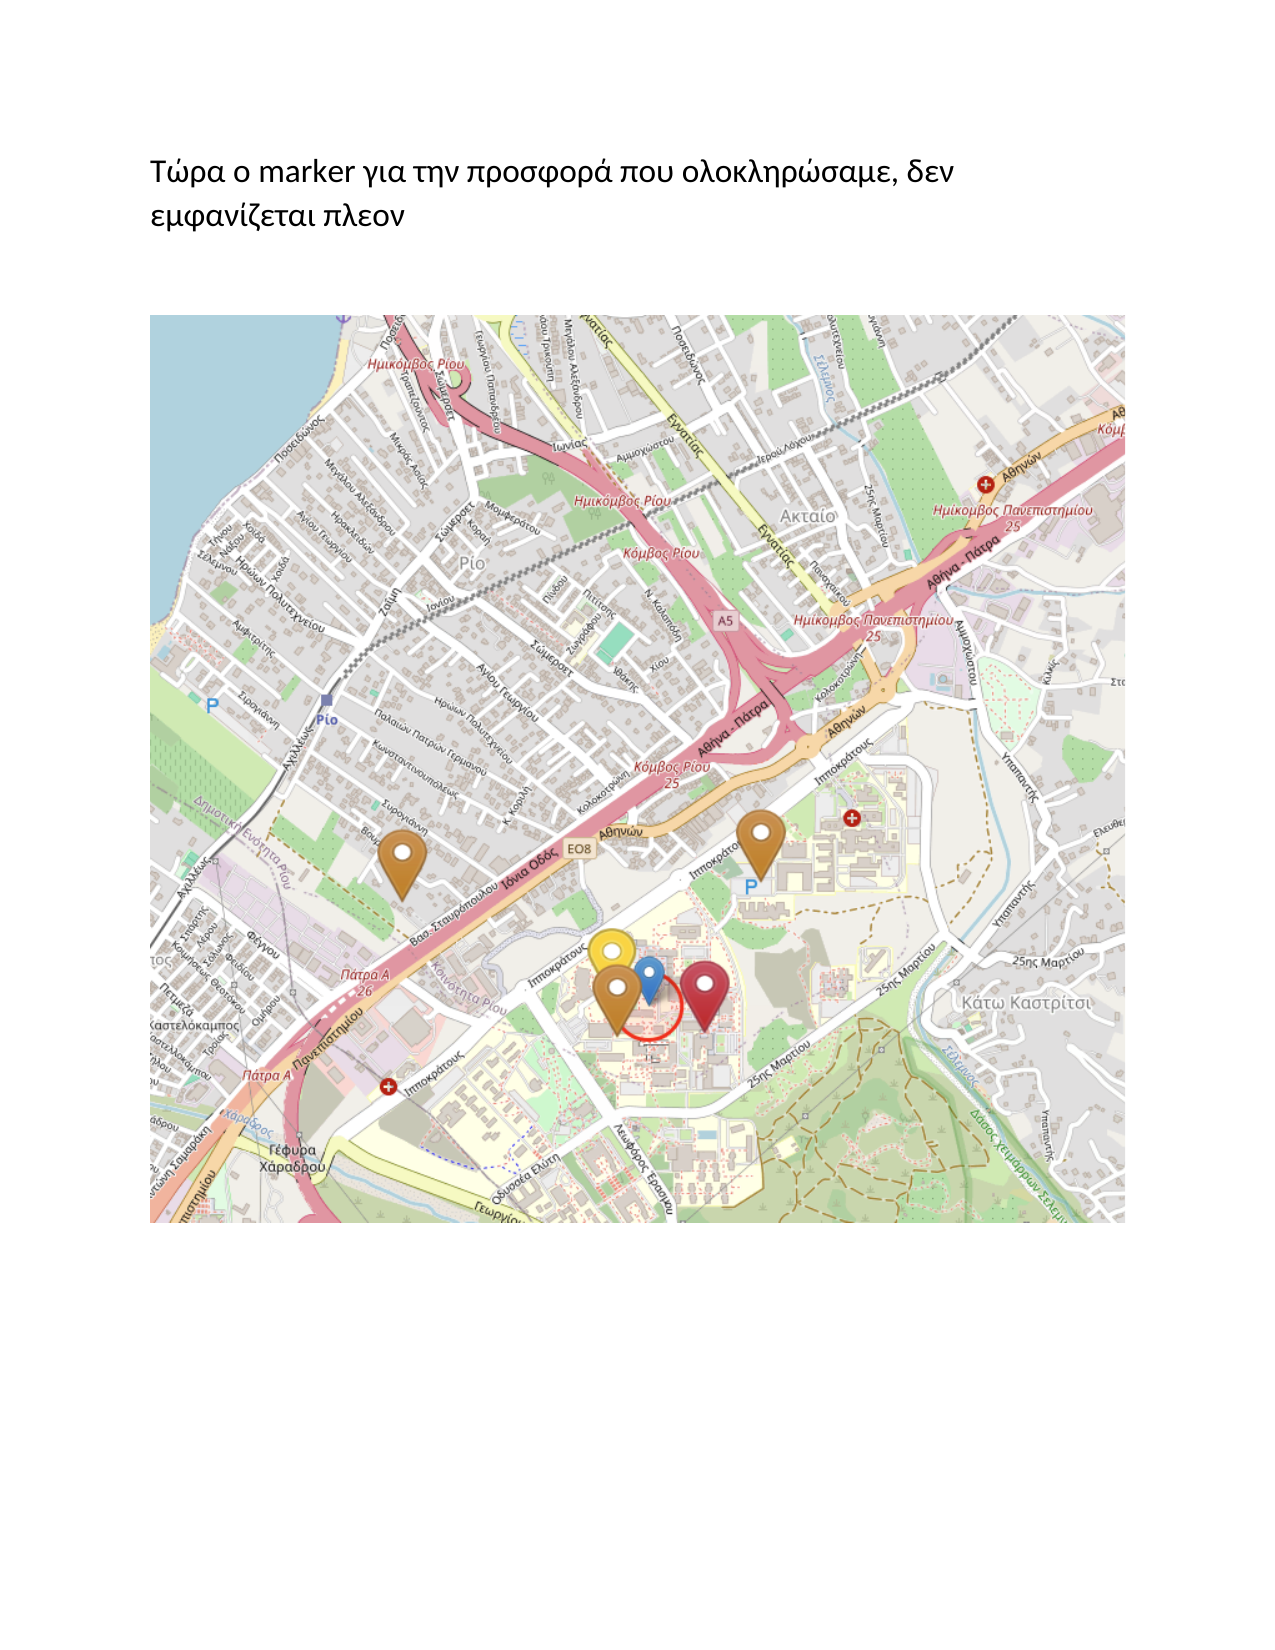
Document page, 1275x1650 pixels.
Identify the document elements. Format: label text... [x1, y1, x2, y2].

text Τώρα ο marker για την προσφορά που ολοκληρώσαμε, δεν εμφανίζεται πλεον [150, 150, 1125, 235]
picture [150, 315, 1125, 1223]
